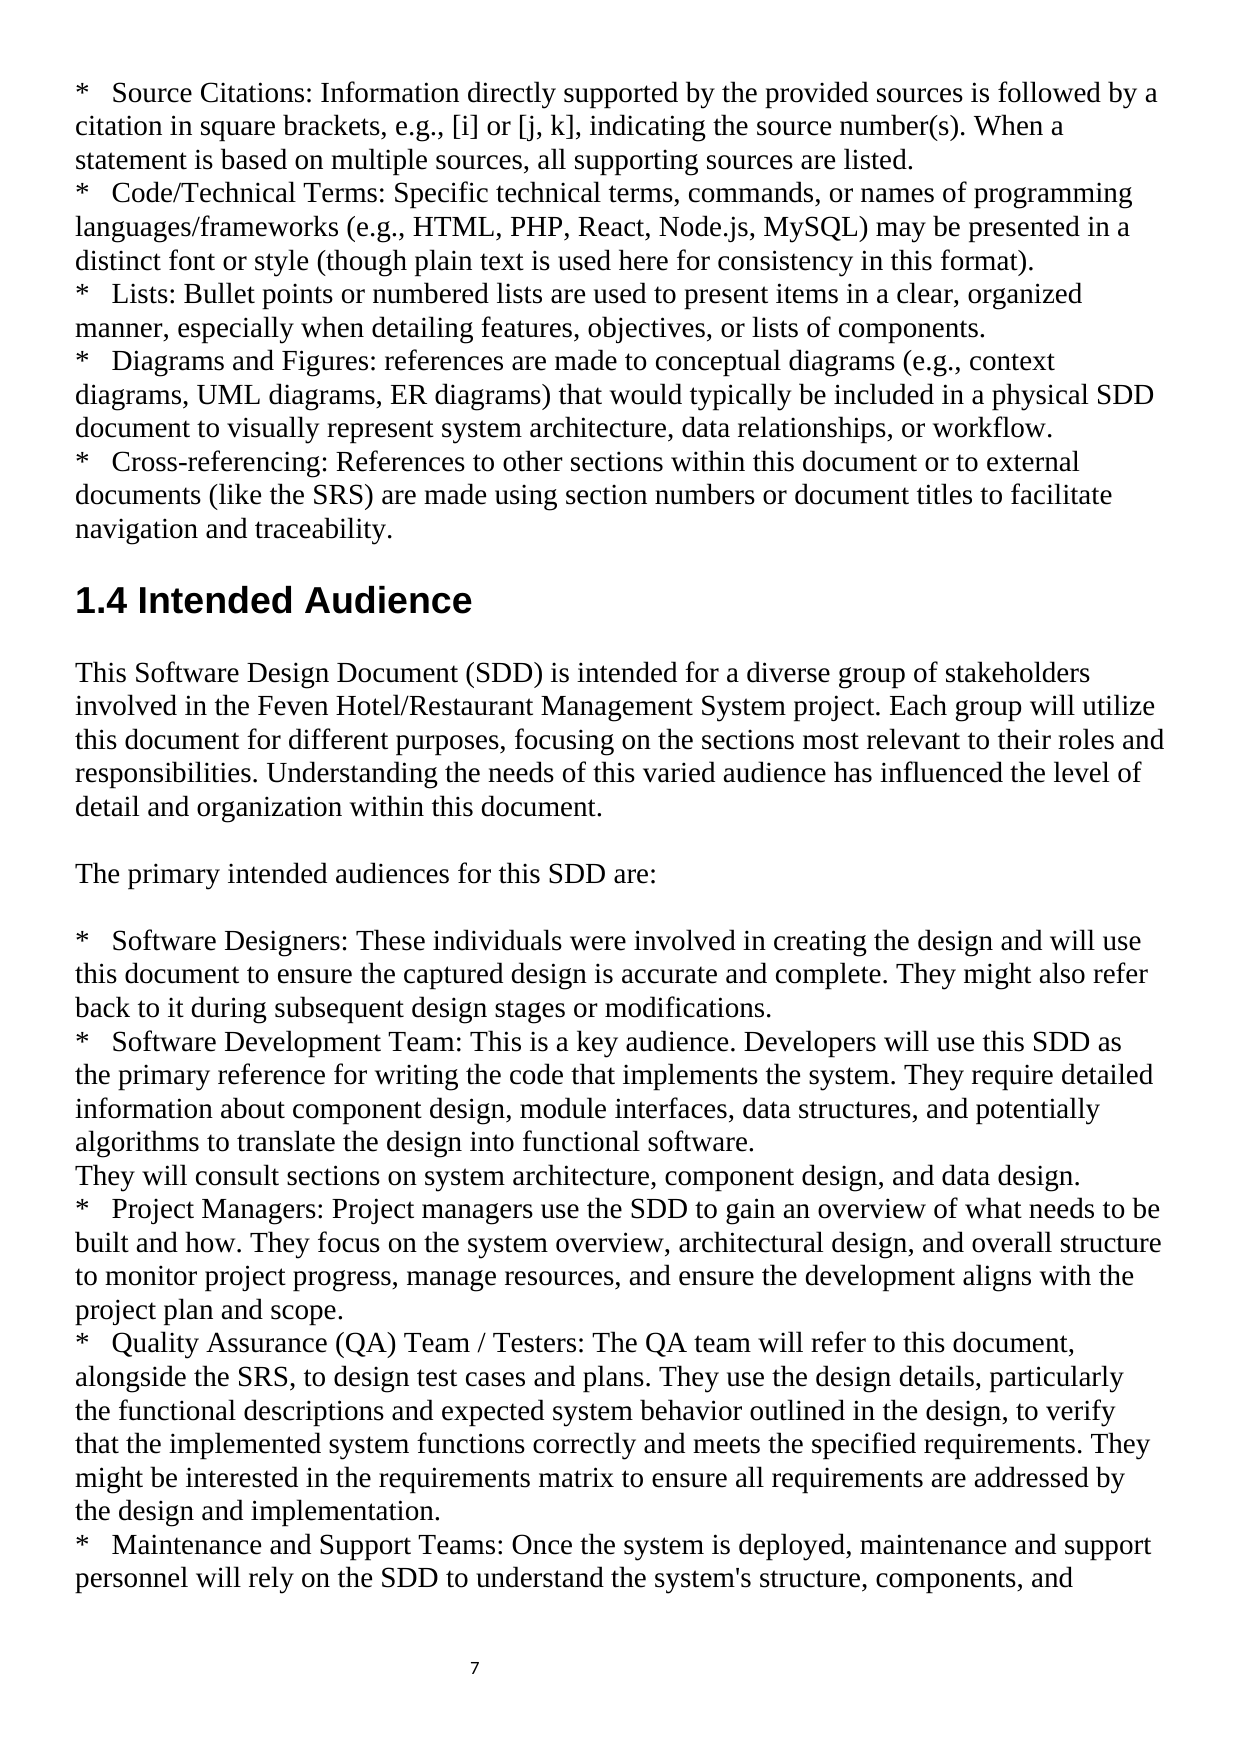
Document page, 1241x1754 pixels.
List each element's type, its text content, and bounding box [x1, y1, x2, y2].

text * Cross-referencing: References to other sections within this document or to external documents (like the SRS) are made using section numbers or document titles to facilitate navigation and traceability. [75, 444, 1165, 544]
text * Software Development Team: This is a key audience. Developers will use this SDD as the primary reference for writing the code that implements the system. They require detailed information about component design, module interfaces, data structures, and potentially algorithms to translate the design into functional software. [75, 1024, 1165, 1158]
text * Project Managers: Project managers use the SDD to gain an overview of what needs to be built and how. They focus on the system overview, architectural design, and overall structure to monitor project progress, manage resources, and ensure the development aligns with the project plan and scope. [75, 1191, 1165, 1326]
text * Diagrams and Figures: references are made to conceptual diagrams (e.g., context diagrams, UML diagrams, ER diagrams) that would typically be included in a physical SDD document to visually represent system architecture, data relationships, or workflow. [75, 343, 1165, 444]
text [75, 1527, 1165, 1594]
text 1.4 Intended Audience [75, 578, 1165, 621]
text The primary intended audiences for this SDD are: [75, 856, 1165, 889]
text This Software Design Document (SDD) is intended for a diverse group of stakeholders involved in the Feven Hotel/Restaurant Management System project. Each group will utilize this document for different purposes, focusing on the sections most relevant to their roles and responsibilities. Understanding the needs of this varied audience has influenced the level of detail and organization within this document. [75, 655, 1165, 822]
text * Source Citations: Information directly supported by the provided sources is followed by a citation in square brackets, e.g., [i] or [j, k], indicating the source number(s). When a statement is based on multiple sources, all supporting sources are listed. [75, 75, 1165, 176]
text * Lists: Bullet points or numbered lists are used to present items in a clear, organized manner, especially when detailing features, objectives, or lists of components. [75, 276, 1165, 343]
text * Quality Assurance (QA) Team / Testers: The QA team will refer to this document, alongside the SRS, to design test cases and plans. They use the design details, particularly the functional descriptions and expected system behavior outlined in the design, to verify that the implemented system functions correctly and meets the specified requirements. They might be interested in the requirements matrix to ensure all requirements are addressed by the design and implementation. [75, 1326, 1165, 1527]
text * Code/Technical Terms: Specific technical terms, commands, or names of programming languages/frameworks (e.g., HTML, PHP, React, Node.js, MySQL) may be presented in a distinct font or style (though plain text is used here for consistency in this format). [75, 176, 1165, 276]
text * Software Designers: These individuals were involved in creating the design and will use this document to ensure the captured design is accurate and complete. They might also refer back to it during subsequent design stages or modifications. [75, 923, 1165, 1024]
text They will consult sections on system architecture, component design, and data design. [75, 1158, 1165, 1191]
